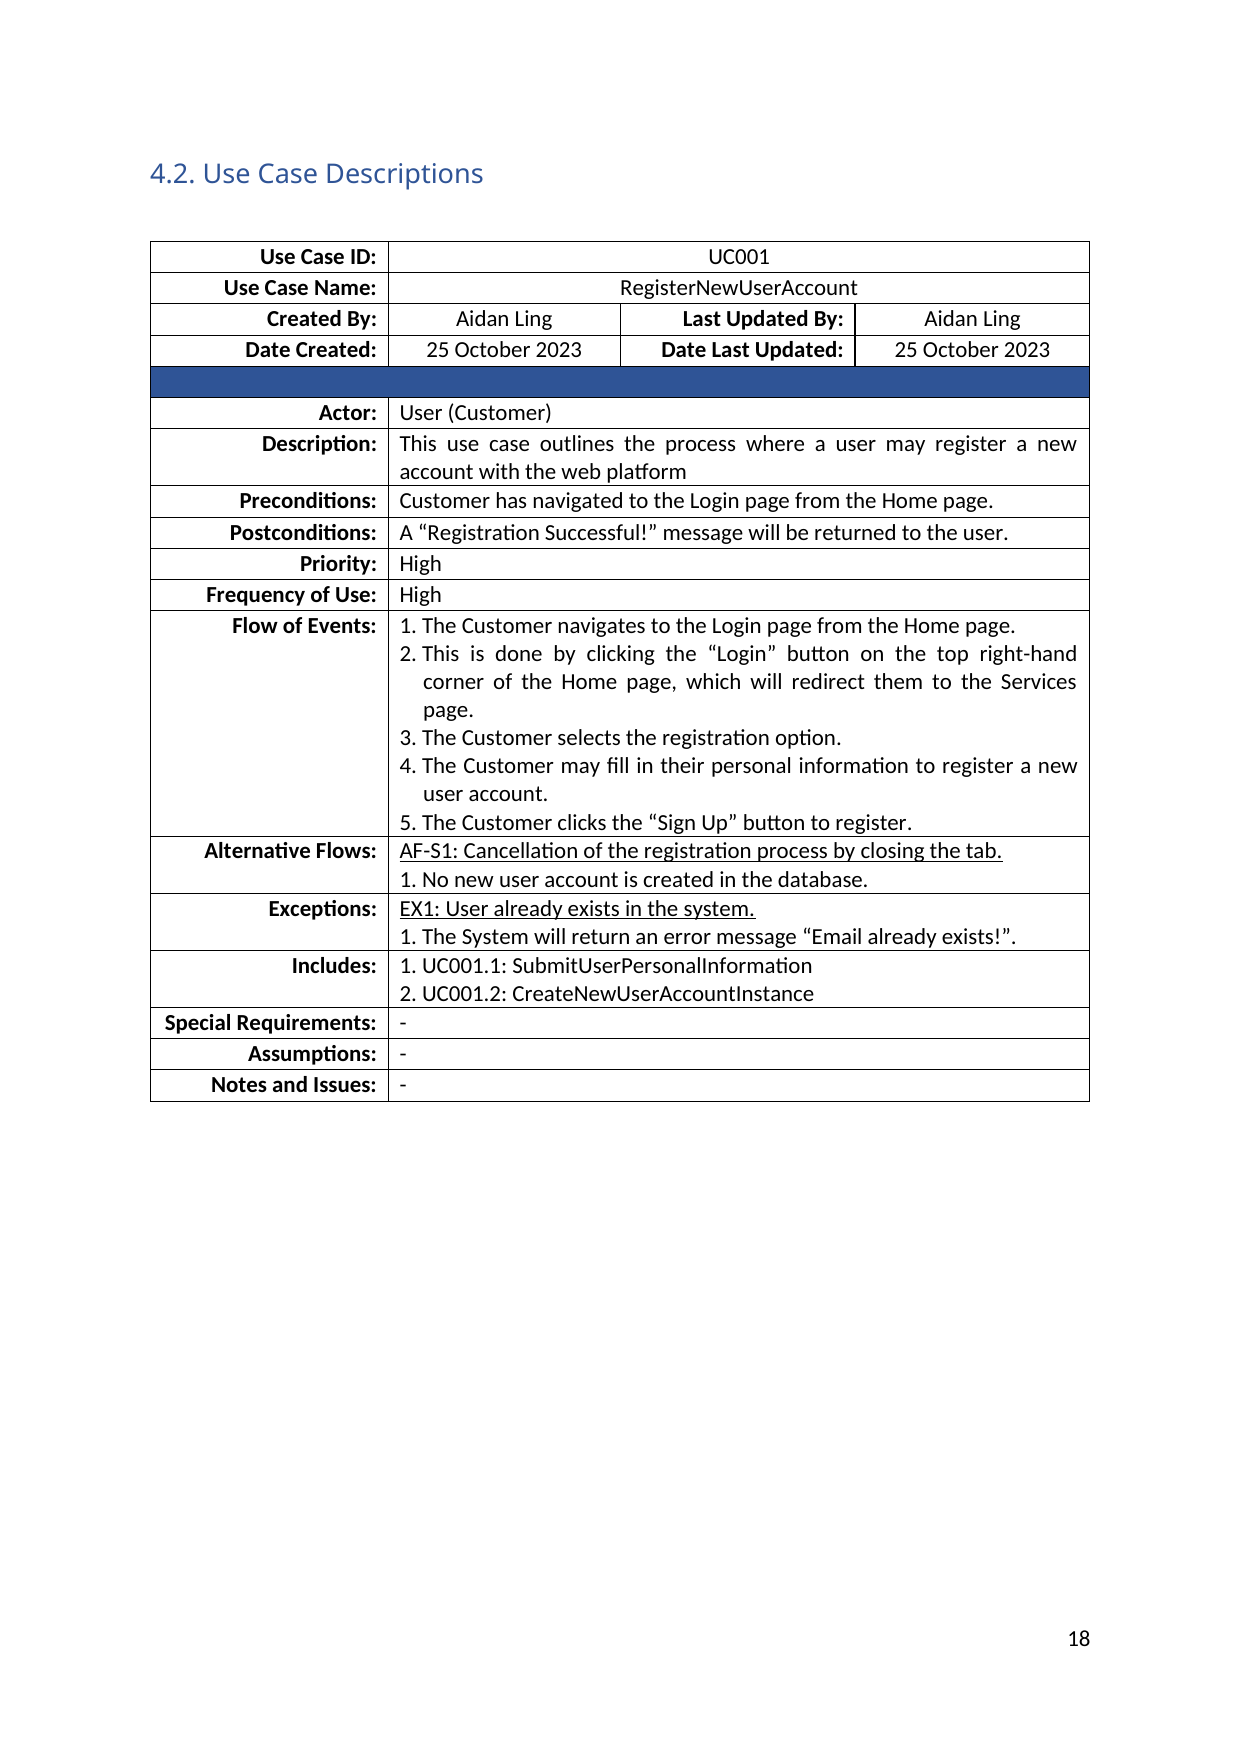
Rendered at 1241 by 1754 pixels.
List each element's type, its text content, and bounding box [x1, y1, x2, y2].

table_cell Flow of Events: [151, 611, 388, 836]
subtitle 4.2. Use Case Descriptions [150, 154, 1090, 191]
table_cell User (Customer) [389, 398, 1089, 428]
table_cell A “Registration Successful!” message will be returned to the user. [389, 518, 1089, 548]
table_header UC001 [389, 242, 1089, 272]
table_cell Use Case Name: [151, 273, 388, 303]
table_cell Description: [151, 429, 388, 485]
table_cell Includes: [151, 951, 388, 1007]
table_cell Preconditions: [151, 486, 388, 517]
table_cell 25 October 2023 [389, 336, 620, 366]
table_cell [151, 367, 1089, 397]
table_cell Customer has navigated to the Login page from the Home page. [389, 486, 1089, 517]
table_cell High [389, 580, 1089, 610]
table_cell - [389, 1039, 1089, 1069]
table_cell Actor: [151, 398, 388, 428]
table_cell Aidan Ling [389, 304, 620, 334]
table_cell Aidan Ling [856, 304, 1089, 334]
table_cell This use case outlines the process where a user may register a new account with the web platform [389, 429, 1089, 485]
table_cell High [389, 549, 1089, 579]
table_cell Date Last Updated: [621, 336, 854, 366]
table_cell UC001.1: SubmitUserPersonalInformation UC001.2: CreateNewUserAccountInstance [389, 951, 1089, 1007]
table_cell Last Updated By: [621, 304, 854, 334]
table_cell RegisterNewUserAccount [389, 273, 1089, 303]
table_cell 25 October 2023 [856, 336, 1089, 366]
table_cell Created By: [151, 304, 388, 334]
table_cell Alternative Flows: [151, 837, 388, 893]
table_cell AF-S1: Cancellation of the registration process by closing the tab. No new user account is created in the database. [389, 837, 1089, 893]
table_cell Assumptions: [151, 1039, 388, 1069]
table_cell - [389, 1070, 1089, 1101]
table_cell - [389, 1008, 1089, 1038]
table_cell Special Requirements: [151, 1008, 388, 1038]
table_cell Postconditions: [151, 518, 388, 548]
table_cell Frequency of Use: [151, 580, 388, 610]
table_cell Date Created: [151, 336, 388, 366]
table_header Use Case ID: [151, 242, 388, 272]
table_cell Notes and Issues: [151, 1070, 388, 1101]
table_cell The Customer navigates to the Login page from the Home page. This is done by clicking the “Login” button on the top right-hand corner of the Home page, which will redirect them to the Services page. The Customer selects the registration option. The Customer may fill in their personal information to register a new user account. The Customer clicks the “Sign Up” button to register. [389, 611, 1089, 836]
table_cell Priority: [151, 549, 388, 579]
table_cell EX1: User already exists in the system. The System will return an error message “Email already exists!”. [389, 894, 1089, 950]
table_cell Exceptions: [151, 894, 388, 950]
